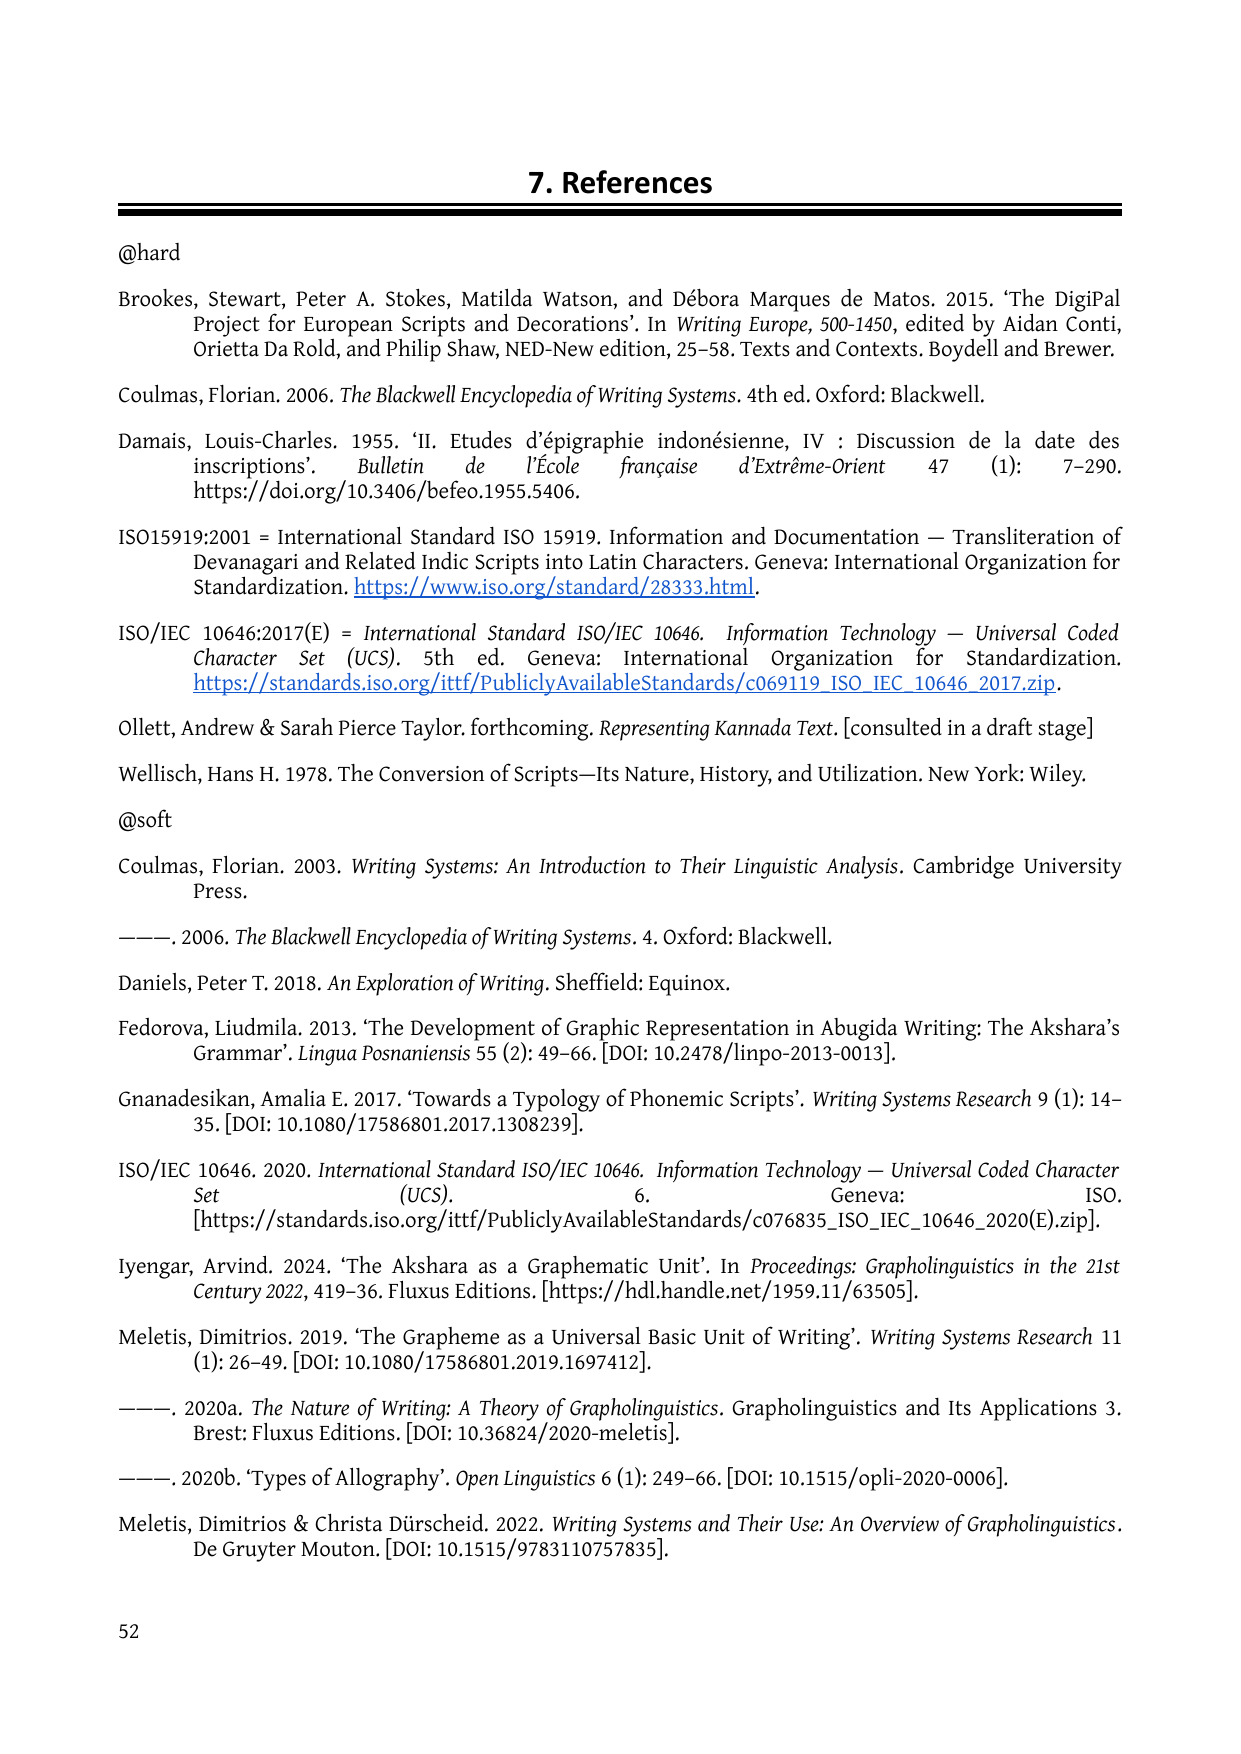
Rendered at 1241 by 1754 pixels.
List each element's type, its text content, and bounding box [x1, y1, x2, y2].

text Meletis, Dimitrios & Christa Dürscheid. 2022. Writing Systems and Their Use: An Overview of Grapholinguistics. De Gruyter Mouton. [DOI: 10.1515/9783110757835]. [118, 1512, 1122, 1562]
text ISO/IEC 10646:2017(E) = International Standard ISO/IEC 10646. Information Technology — Universal Coded Character Set (UCS). 5th ed. Geneva: International Organization for Standardization. https://standards.iso.org/ittf/PubliclyAvailableStandards/c069119_ISO_IEC_10646_2017.zip. [118, 620, 1122, 695]
text @hard [118, 241, 1122, 266]
text ———. 2020b. ‘Types of Allography’. Open Linguistics 6 (1): 249–66. [DOI: 10.1515/opli-2020-0006]. [118, 1466, 1122, 1491]
text ISO/IEC 10646. 2020. International Standard ISO/IEC 10646. Information Technology — Universal Coded Character Set (UCS). 6. Geneva: ISO. [https://standards.iso.org/ittf/PubliclyAvailableStandards/c076835_ISO_IEC_10646_2020(E).zip]. [118, 1157, 1122, 1232]
text Iyengar, Arvind. 2024. ‘The Akshara as a Graphematic Unit’. In Proceedings: Grapholinguistics in the 21st Century 2022, 419–36. Fluxus Editions. [https://hdl.handle.net/1959.11/63505]. [118, 1253, 1122, 1303]
text Ollett, Andrew & Sarah Pierce Taylor. forthcoming. Representing Kannada Text. [consulted in a draft stage] [118, 716, 1122, 741]
text @soft [118, 807, 1122, 832]
text Daniels, Peter T. 2018. An Exploration of Writing. Sheffield: Equinox. [118, 970, 1122, 995]
subtitle References [118, 164, 1122, 203]
text Gnanadesikan, Amalia E. 2017. ‘Towards a Typology of Phonemic Scripts’. Writing Systems Research 9 (1): 14–35. [DOI: 10.1080/17586801.2017.1308239]. [118, 1087, 1122, 1137]
text Coulmas, Florian. 2003. Writing Systems: An Introduction to Their Linguistic Analysis. Cambridge University Press. [118, 853, 1122, 903]
text Fedorova, Liudmila. 2013. ‘The Development of Graphic Representation in Abugida Writing: The Akshara’s Grammar’. Lingua Posnaniensis 55 (2): 49–66. [DOI: 10.2478/linpo-2013-0013]. [118, 1016, 1122, 1066]
text Meletis, Dimitrios. 2019. ‘The Grapheme as a Universal Basic Unit of Writing’. Writing Systems Research 11 (1): 26–49. [DOI: 10.1080/17586801.2019.1697412]. [118, 1324, 1122, 1374]
text Brookes, Stewart, Peter A. Stokes, Matilda Watson, and Débora Marques de Matos. 2015. ‘The DigiPal Project for European Scripts and Decorations’. In Writing Europe, 500-1450, edited by Aidan Conti, Orietta Da Rold, and Philip Shaw, NED-New edition, 25–58. Texts and Contexts. Boydell and Brewer. [118, 287, 1122, 362]
text Wellisch, Hans H. 1978. The Conversion of Scripts—Its Nature, History, and Utilization. New York: Wiley. [118, 762, 1122, 787]
text Damais, Louis-Charles. 1955. ‘II. Etudes d’épigraphie indonésienne, IV : Discussion de la date des inscriptions’. Bulletin de l’École française d’Extrême-Orient 47 (1): 7–290. https://doi.org/10.3406/befeo.1955.5406. [118, 428, 1122, 503]
text ISO15919:2001 = International Standard ISO 15919. Information and Documentation — Transliteration of Devanagari and Related Indic Scripts into Latin Characters. Geneva: International Organization for Standardization. https://www.iso.org/standard/28333.html. [118, 524, 1122, 599]
text ———. 2006. The Blackwell Encyclopedia of Writing Systems. 4. Oxford: Blackwell. [118, 924, 1122, 949]
text ———. 2020a. The Nature of Writing: A Theory of Grapholinguistics. Grapholinguistics and Its Applications 3. Brest: Fluxus Editions. [DOI: 10.36824/2020-meletis]. [118, 1395, 1122, 1445]
text Coulmas, Florian. 2006. The Blackwell Encyclopedia of Writing Systems. 4th ed. Oxford: Blackwell. [118, 382, 1122, 407]
